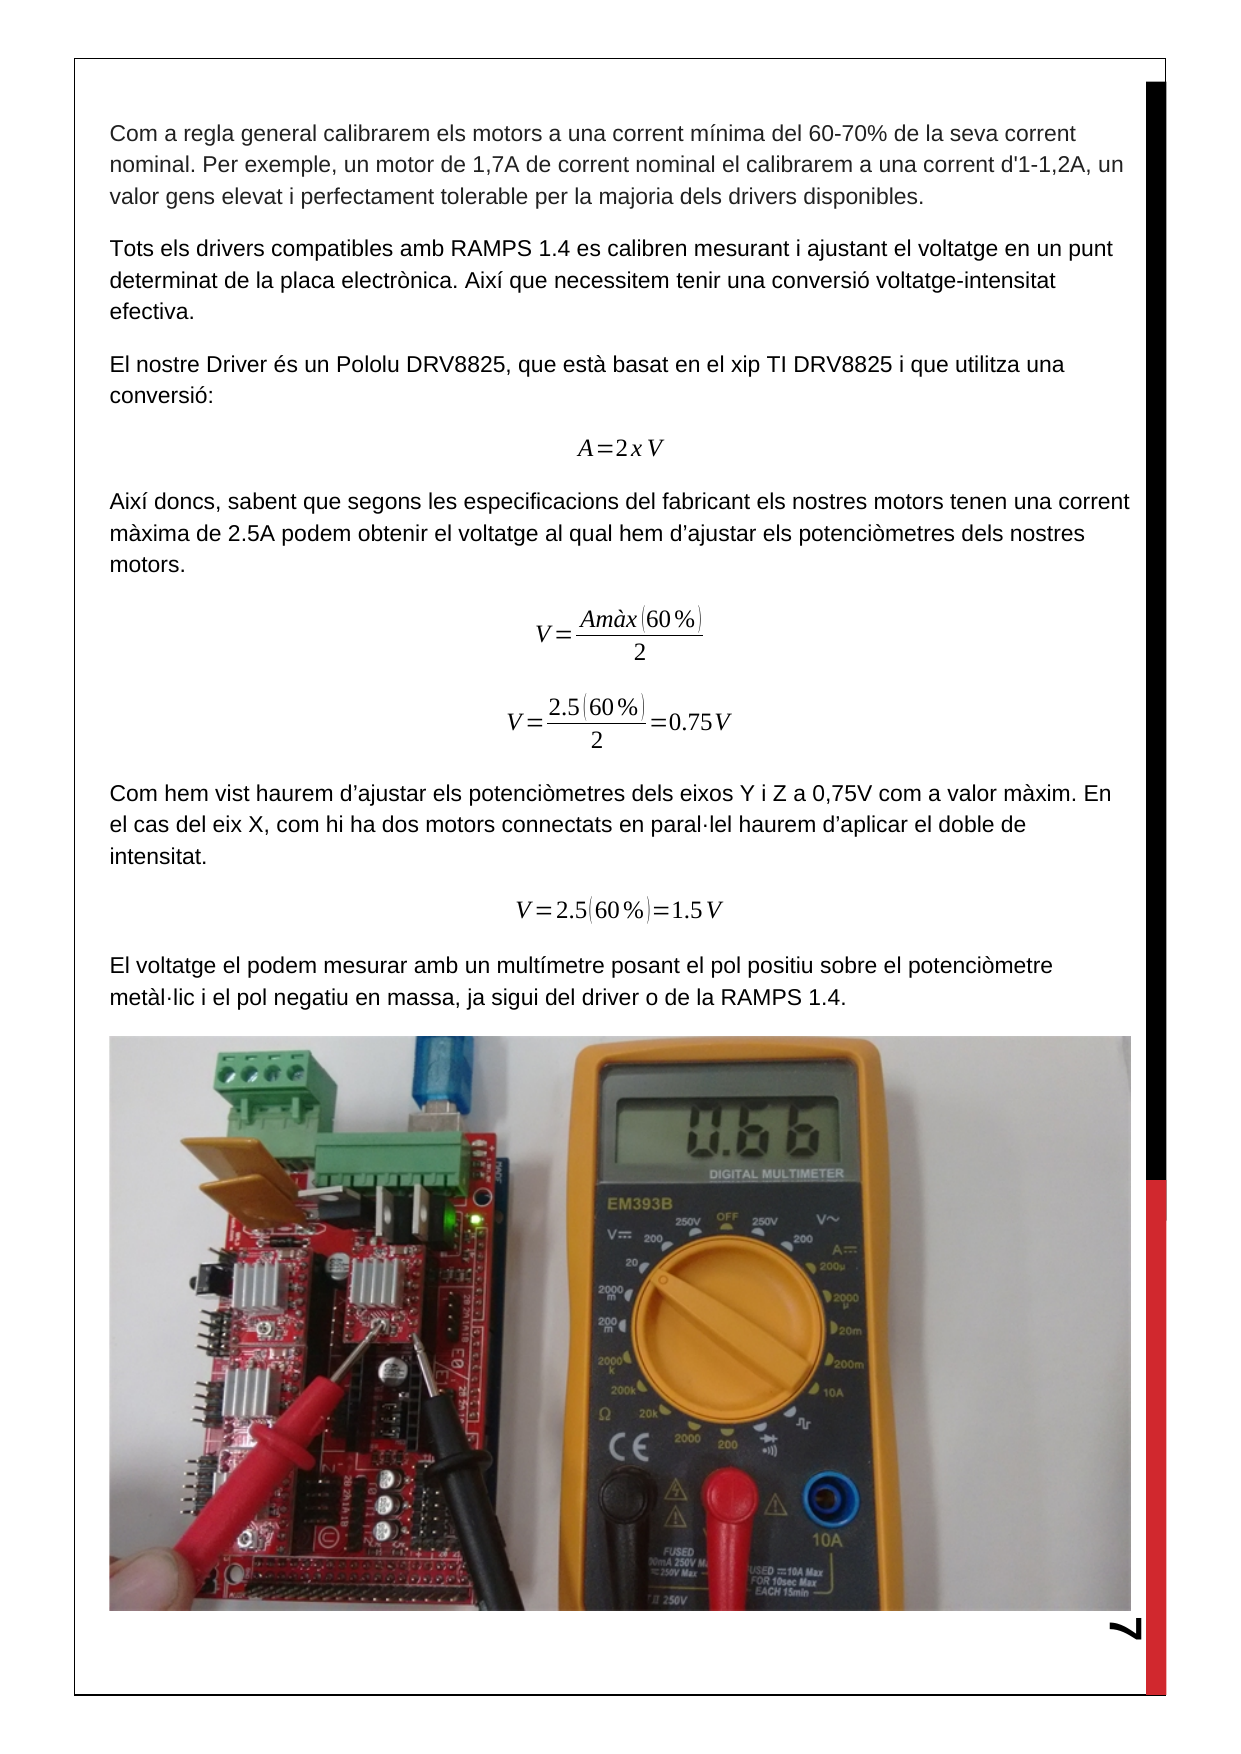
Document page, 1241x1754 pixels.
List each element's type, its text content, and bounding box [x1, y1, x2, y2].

text Com hem vist haurem d’ajustar els potenciòmetres dels eixos Y i Z a 0,75V com a valor màxim. En el cas del eix X, com hi ha dos motors connectats en paral·lel haurem d’aplicar el doble de intensitat. [109, 780, 1131, 869]
text Com a regla general calibrarem els motors a una corrent mínima del 60-70% de la seva corrent nominal. Per exemple, un motor de 1,7A de corrent nominal el calibrarem a una corrent d'1-1,2A, un valor gens elevat i perfectament tolerable per la majoria dels drivers disponibles. [109, 119, 1131, 209]
picture [109, 1036, 1131, 1611]
text Tots els drivers compatibles amb RAMPS 1.4 es calibren mesurant i ajustant el voltatge en un punt determinat de la placa electrònica. Així que necessitem tenir una conversió voltatge-intensitat efectiva. [109, 235, 1131, 324]
text Així doncs, sabent que segons les especificacions del fabricant els nostres motors tenen una corrent màxima de 2.5A podem obtenir el voltatge al qual hem d’ajustar els potenciòmetres dels nostres motors. [109, 488, 1131, 578]
text El nostre Driver és un Pololu DRV8825, que està basat en el xip TI DRV8825 i que utilitza una conversió: [109, 351, 1131, 408]
text El voltatge el podem mesurar amb un multímetre posant el pol positiu sobre el potenciòmetre metàl·lic i el pol negatiu en massa, ja sigui del driver o de la RAMPS 1.4. [109, 952, 1131, 1010]
